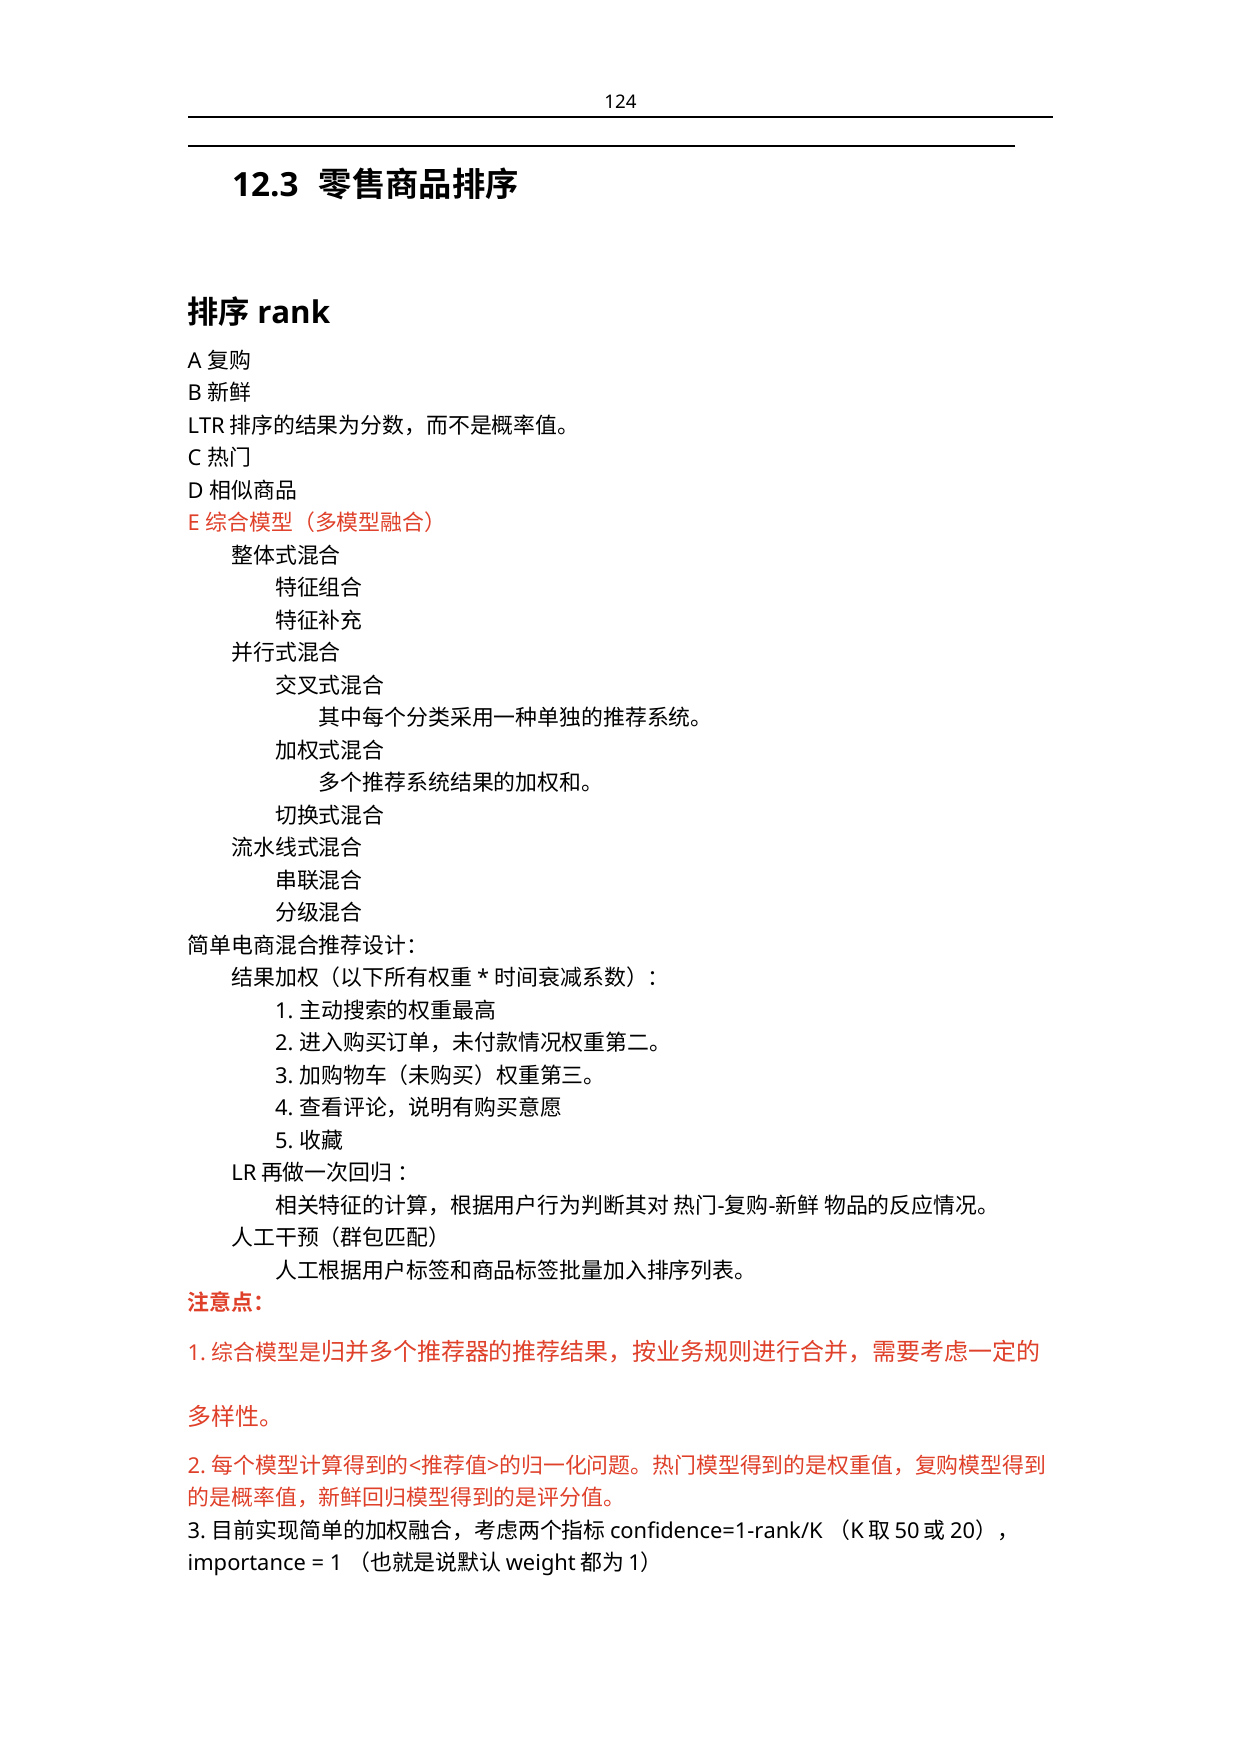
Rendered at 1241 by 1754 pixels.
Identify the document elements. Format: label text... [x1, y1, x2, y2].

text 1. 综合模型是归并多个推荐器的推荐结果，按业务规则进行合并，需要考虑一定的多样性。 [187, 1317, 1053, 1447]
text 3. 目前实现简单的加权融合，考虑两个指标confidence=1-rank/K （K取50或20）， importance = 1 （也就是说默认weight都为1） [187, 1512, 1053, 1577]
text 多个推荐系统结果的加权和。 [187, 765, 1053, 797]
subtitle 零售商品排序 [232, 150, 1053, 215]
text 整体式混合 [187, 537, 1053, 570]
text 排序 rank [187, 277, 1053, 342]
text 特征组合 [187, 570, 1053, 602]
text 结果加权（以下所有权重 * 时间衰减系数）： [187, 960, 1053, 992]
text 加权式混合 [187, 732, 1053, 765]
text 人工根据用户标签和商品标签批量加入排序列表。 [187, 1252, 1053, 1285]
text 注意点： [187, 1285, 1053, 1317]
text 1. 主动搜索的权重最高 [187, 992, 1053, 1025]
text 2. 每个模型计算得到的<推荐值>的归一化问题。热门模型得到的是权重值，复购模型得到的是概率值，新鲜回归模型得到的是评分值。 [187, 1447, 1053, 1512]
text LTR排序的结果为分数，而不是概率值。 [187, 407, 1053, 440]
text D 相似商品 [187, 472, 1053, 505]
text 2. 进入购买订单，未付款情况权重第二。 [187, 1025, 1053, 1057]
text 并行式混合 [187, 635, 1053, 667]
text 5. 收藏 [187, 1122, 1053, 1155]
text A 复购 [187, 342, 1053, 375]
text 4. 查看评论，说明有购买意愿 [187, 1090, 1053, 1122]
text 特征补充 [187, 602, 1053, 635]
text 交叉式混合 [187, 667, 1053, 700]
text B 新鲜 [187, 375, 1053, 407]
text 简单电商混合推荐设计： [187, 927, 1053, 960]
text 分级混合 [187, 895, 1053, 927]
text 切换式混合 [187, 797, 1053, 830]
text 相关特征的计算，根据用户行为判断其对 热门-复购-新鲜 物品的反应情况。 [187, 1187, 1053, 1220]
text 流水线式混合 [187, 830, 1053, 862]
text 其中每个分类采用一种单独的推荐系统。 [187, 700, 1053, 732]
text 3. 加购物车（未购买）权重第三。 [187, 1057, 1053, 1090]
text C 热门 [187, 440, 1053, 472]
text 人工干预（群包匹配） [187, 1220, 1053, 1252]
text LR再做一次回归 ： [187, 1155, 1053, 1187]
text 串联混合 [187, 862, 1053, 895]
text E 综合模型（多模型融合） [187, 505, 1053, 537]
